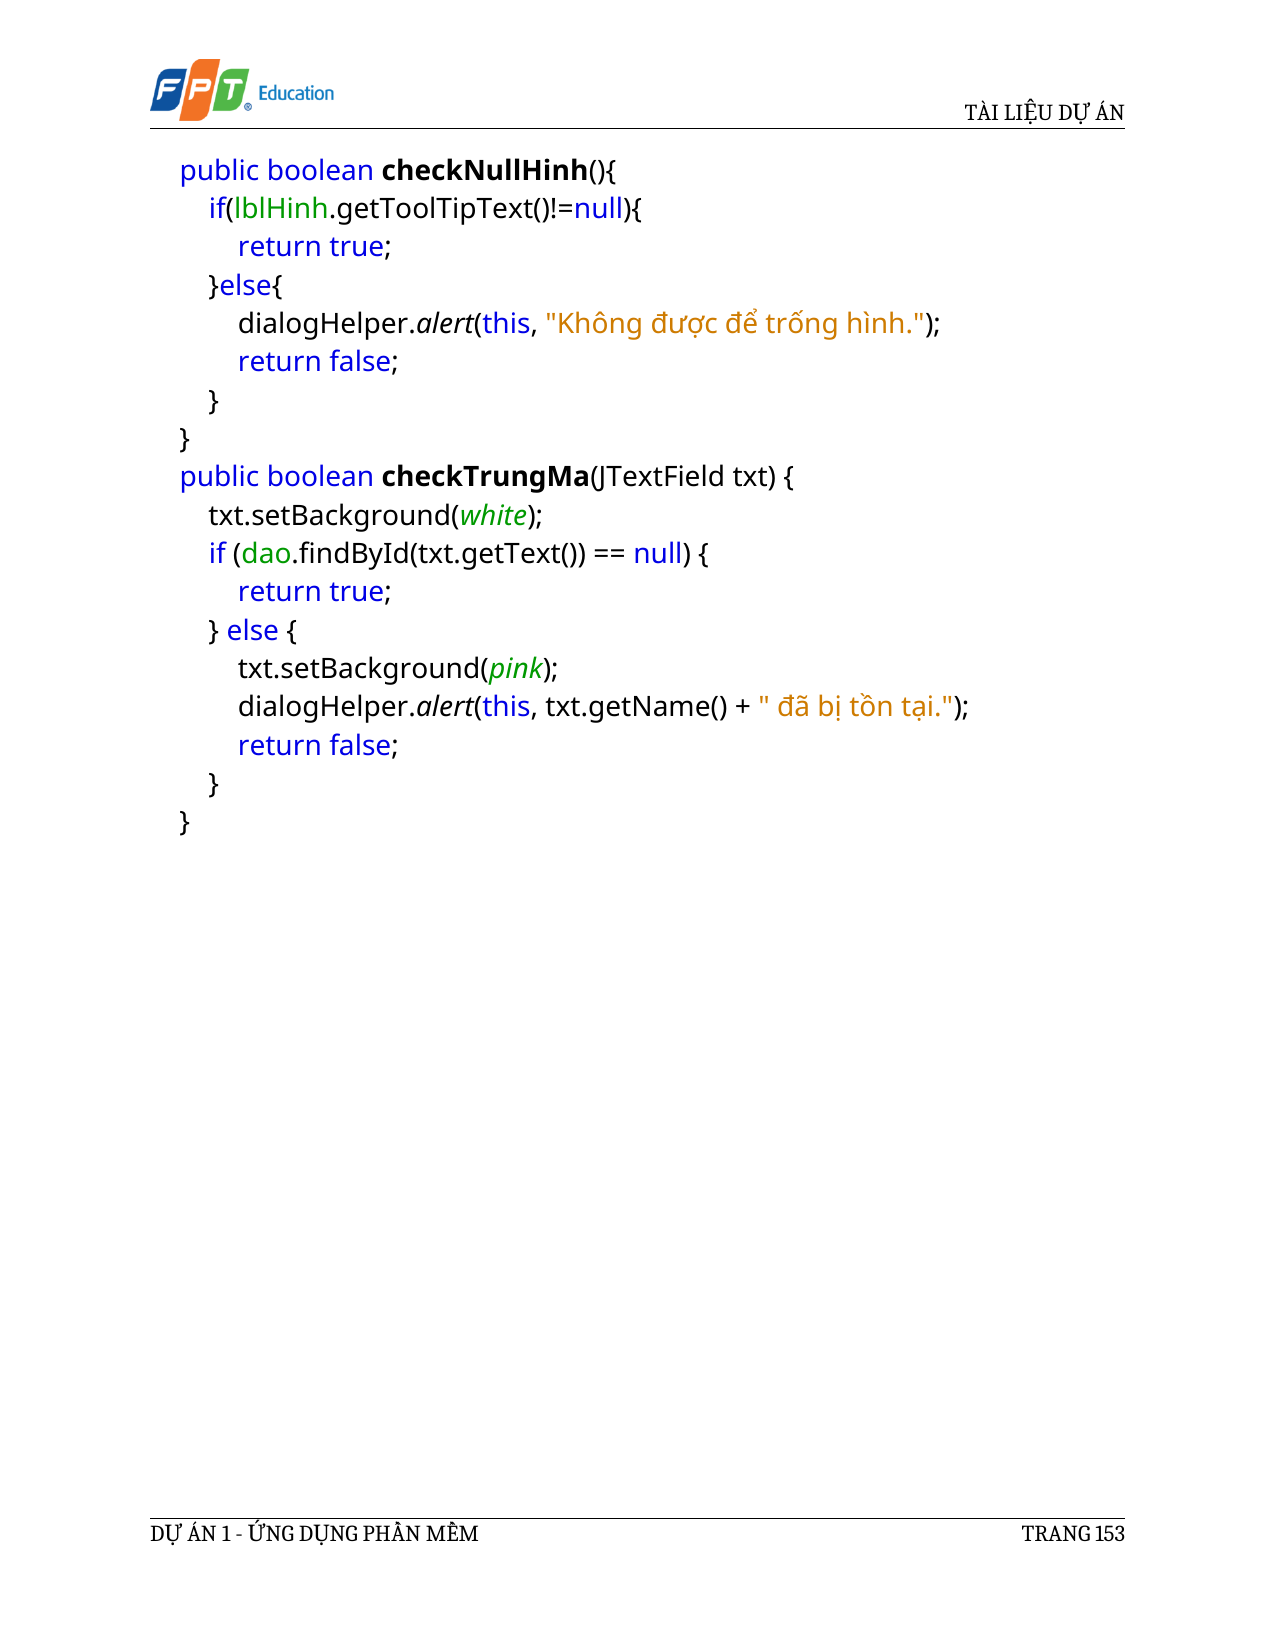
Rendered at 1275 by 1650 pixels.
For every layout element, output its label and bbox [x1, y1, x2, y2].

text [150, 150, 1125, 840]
picture [150, 59, 336, 121]
